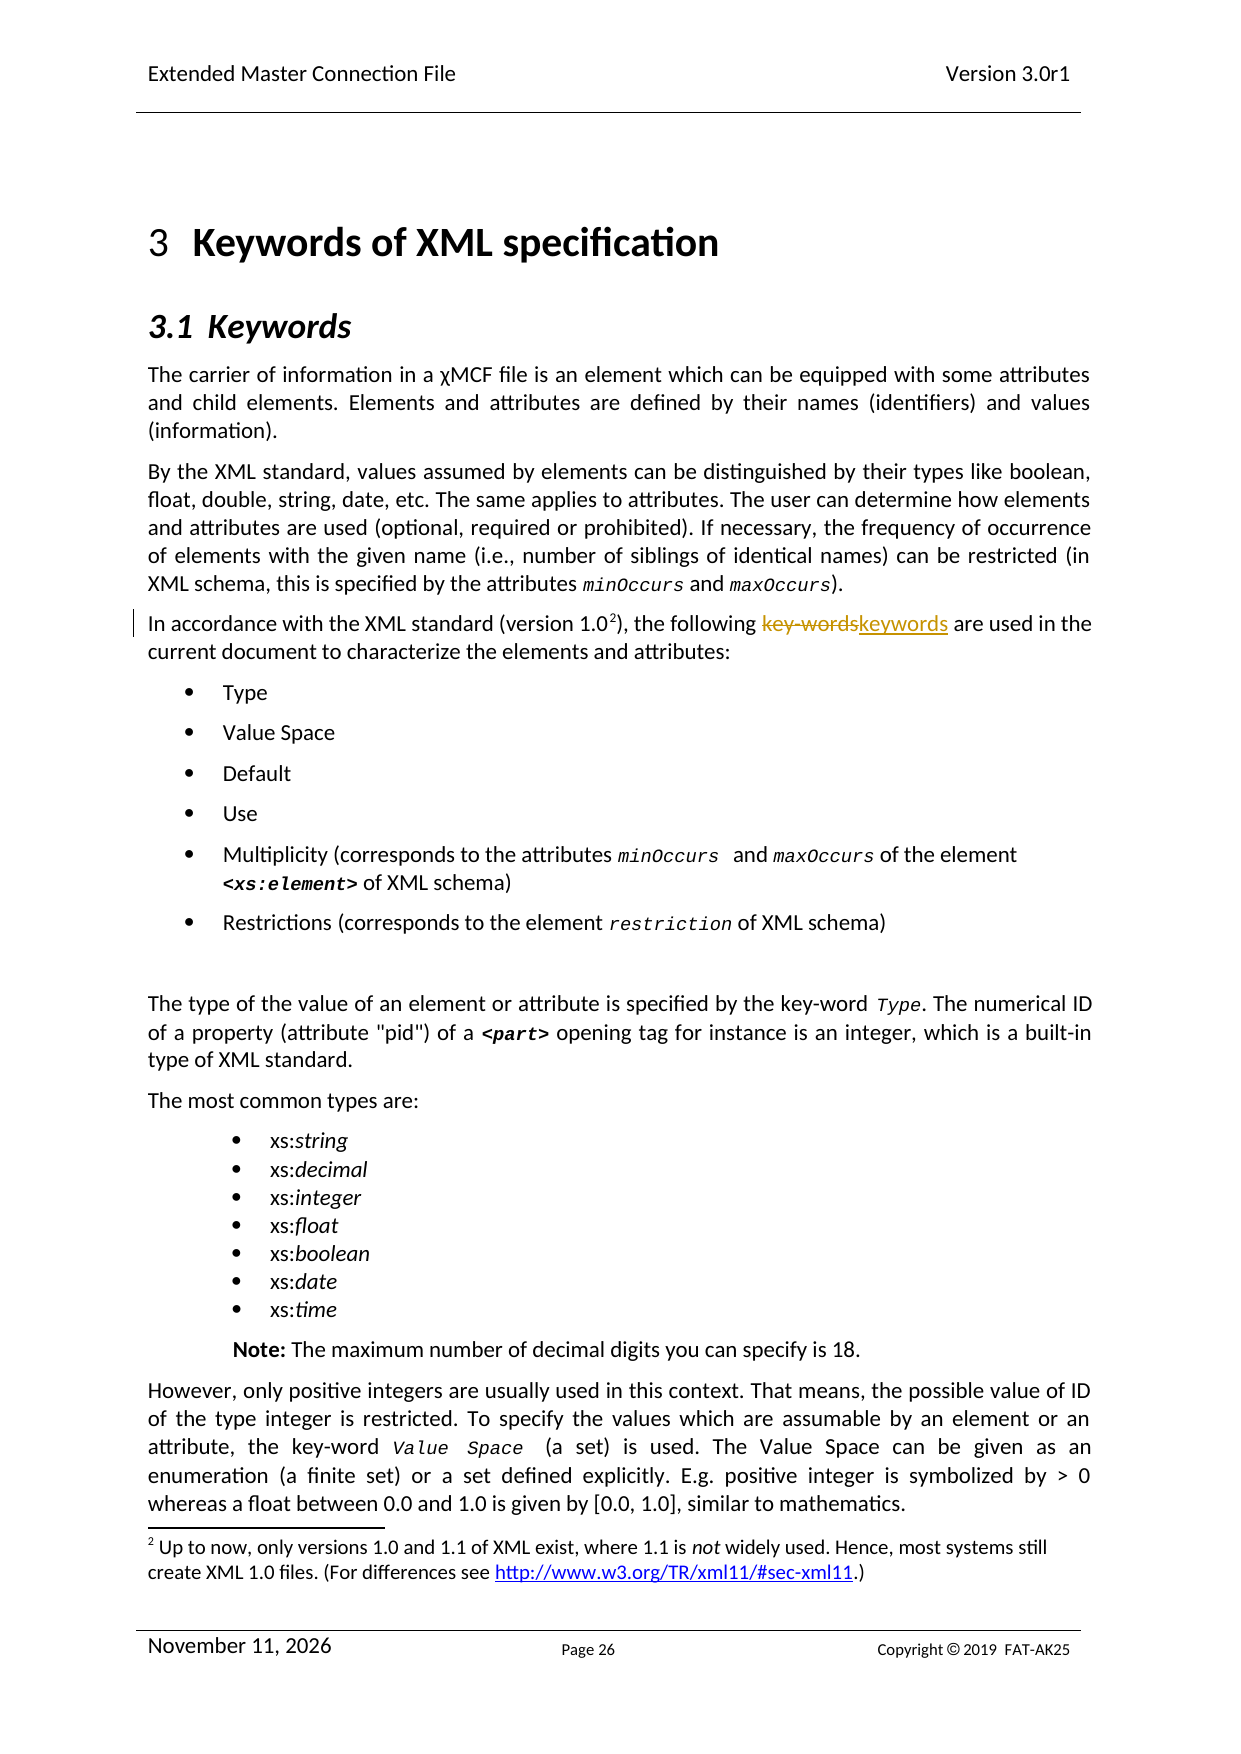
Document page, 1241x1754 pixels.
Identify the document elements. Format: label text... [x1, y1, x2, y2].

subtitle Keywords [148, 304, 1092, 348]
text The carrier of information in a χMCF file is an element which can be equipped with some attributes and child elements. Elements and attributes are defined by their names (identifiers) and values (information). [148, 360, 1092, 444]
list Restrictions (corresponds to the element restriction of XML schema) [185, 908, 1092, 937]
subtitle Keywords of XML specification [148, 216, 1092, 267]
text The type of the value of an element or attribute is specified by the key-word Type. The numerical ID of a property (attribute "pid") of a <part> opening tag for instance is an integer, which is a built-in type of XML standard. [148, 989, 1092, 1074]
list Value Space [185, 718, 1092, 746]
list xs:time [233, 1295, 1092, 1323]
list xs:decimal [232, 1155, 1092, 1183]
list xs:date [232, 1267, 1092, 1295]
list xs:boolean [232, 1239, 1092, 1267]
text The most common types are: [148, 1086, 1092, 1114]
text However, only positive integers are usually used in this context. That means, the possible value of ID of the type integer is restricted. To specify the values which are assumable by an element or an attribute, the key-word Value Space (a set) is used. The Value Space can be given as an enumeration (a finite set) or a set defined explicitly. E.g. positive integer is symbolized by > 0 whereas a float between 0.0 and 1.0 is given by [0.0, 1.0], similar to mathematics. [148, 1376, 1092, 1517]
list xs:string [232, 1127, 1092, 1155]
list Default [185, 759, 1092, 787]
list Note: The maximum number of decimal digits you can specify is 18. [233, 1335, 1092, 1363]
list xs:float [232, 1211, 1092, 1239]
list Type [185, 678, 1092, 706]
list Multiplicity (corresponds to the attributes minOccurs and maxOccurs of the element <xs:element> of XML schema) [185, 840, 1092, 896]
list xs:integer [232, 1183, 1092, 1211]
text In accordance with the XML standard (version 1.0), the following are used in the current document to characterize the elements and attributes: [148, 609, 1092, 665]
text By the XML standard, values assumed by elements can be distinguished by their types like boolean, float, double, string, date, etc. The same applies to attributes. The user can determine how elements and attributes are used (optional, required or prohibited). If necessary, the frequency of occurrence of elements with the given name (i.e., number of siblings of identical names) can be restricted (in XML schema, this is specified by the attributes minOccurs and maxOccurs). [148, 457, 1092, 597]
list Use [185, 799, 1092, 827]
